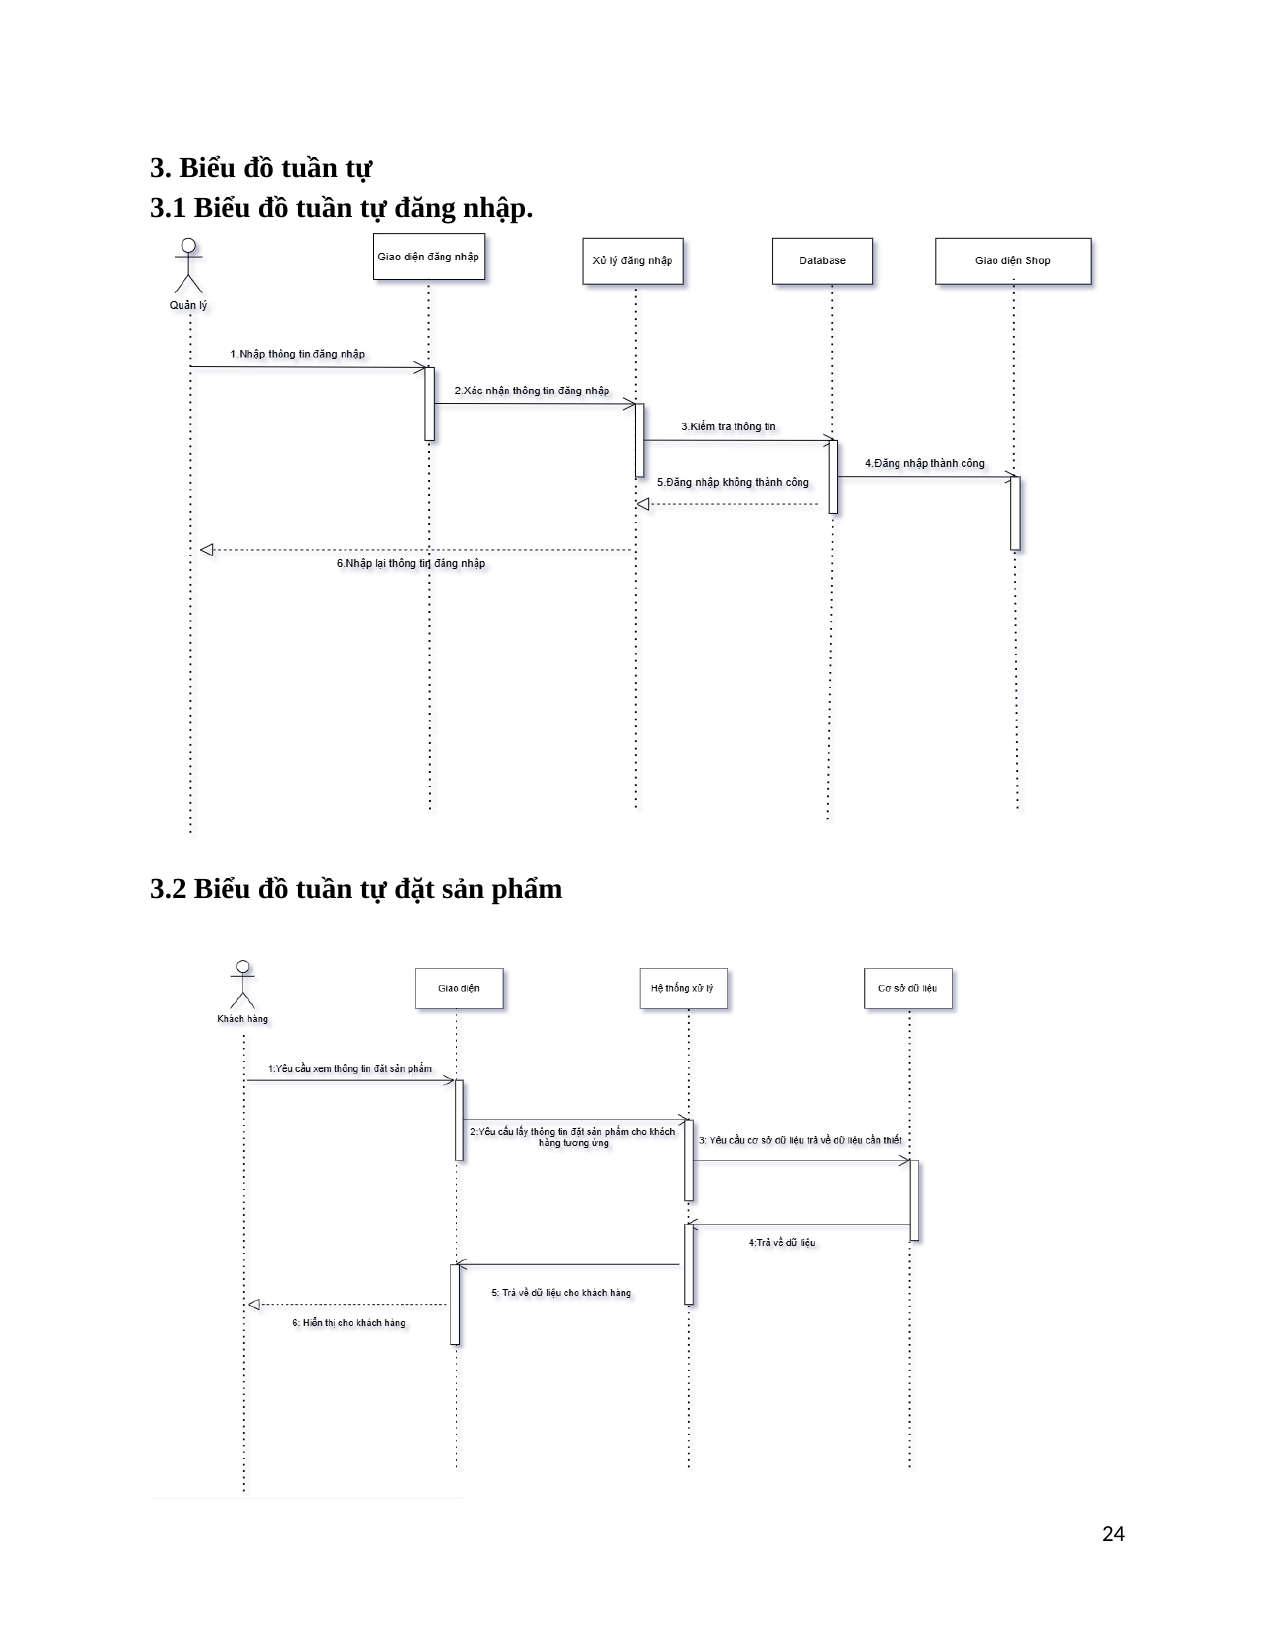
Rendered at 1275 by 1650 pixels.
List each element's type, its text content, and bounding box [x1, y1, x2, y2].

picture [150, 905, 1125, 1499]
text 3.2 Biểu đồ tuần tự đặt sản phẩm [150, 871, 1125, 905]
subtitle 3.1 Biểu đồ tuần tự đăng nhập. [150, 190, 1125, 224]
picture [150, 226, 1125, 853]
subtitle 3. Biểu đồ tuần tự [150, 150, 1125, 183]
